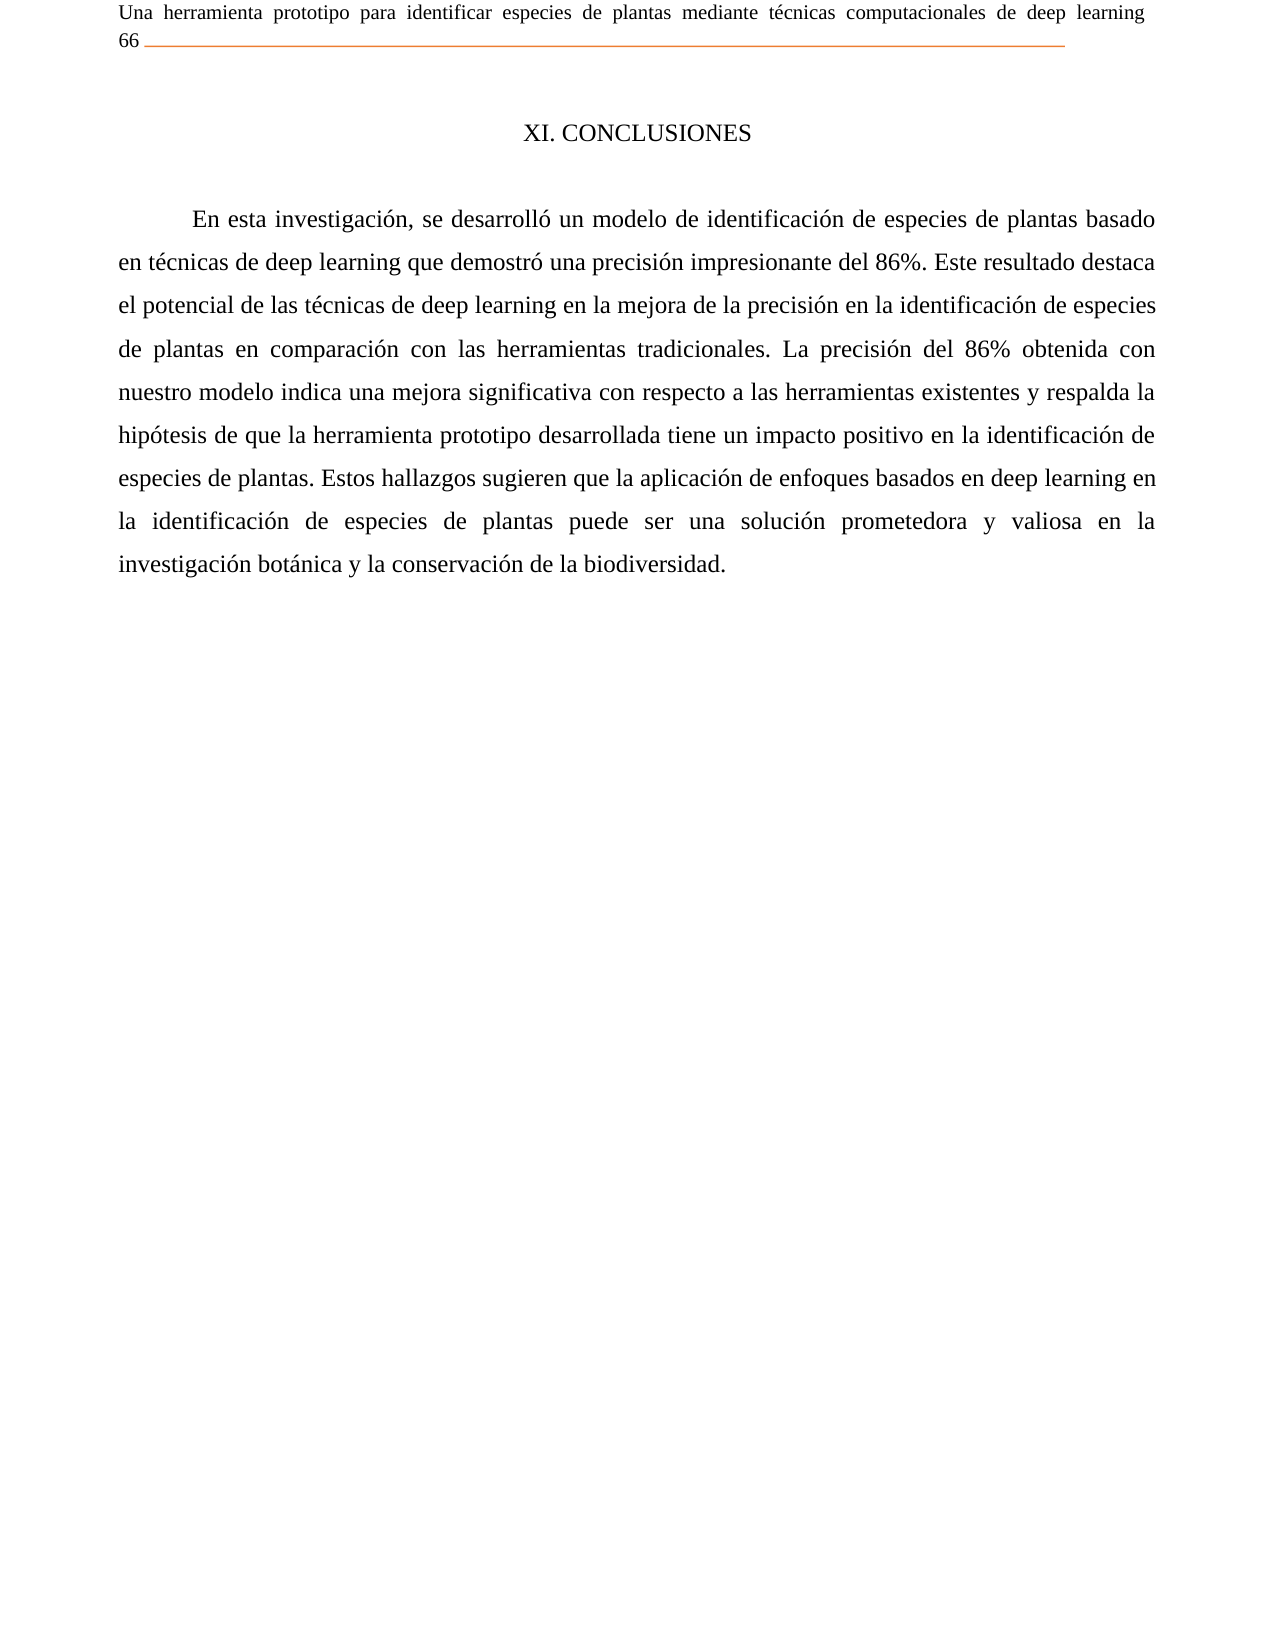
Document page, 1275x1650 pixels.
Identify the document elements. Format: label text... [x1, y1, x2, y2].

subtitle XI. CONCLUSIONES [118, 118, 1157, 147]
text En esta investigación, se desarrolló un modelo de identificación de especies de plantas basado en técnicas de deep learning que demostró una precisión impresionante del 86%. Este resultado destaca el potencial de las técnicas de deep learning en la mejora de la precisión en la identificación de especies de plantas en comparación con las herramientas tradicionales. La precisión del 86% obtenida con nuestro modelo indica una mejora significativa con respecto a las herramientas existentes y respalda la hipótesis de que la herramienta prototipo desarrollada tiene un impacto positivo en la identificación de especies de plantas. Estos hallazgos sugieren que la aplicación de enfoques basados en deep learning en la identificación de especies de plantas puede ser una solución prometedora y valiosa en la investigación botánica y la conservación de la biodiversidad. [118, 204, 1157, 578]
